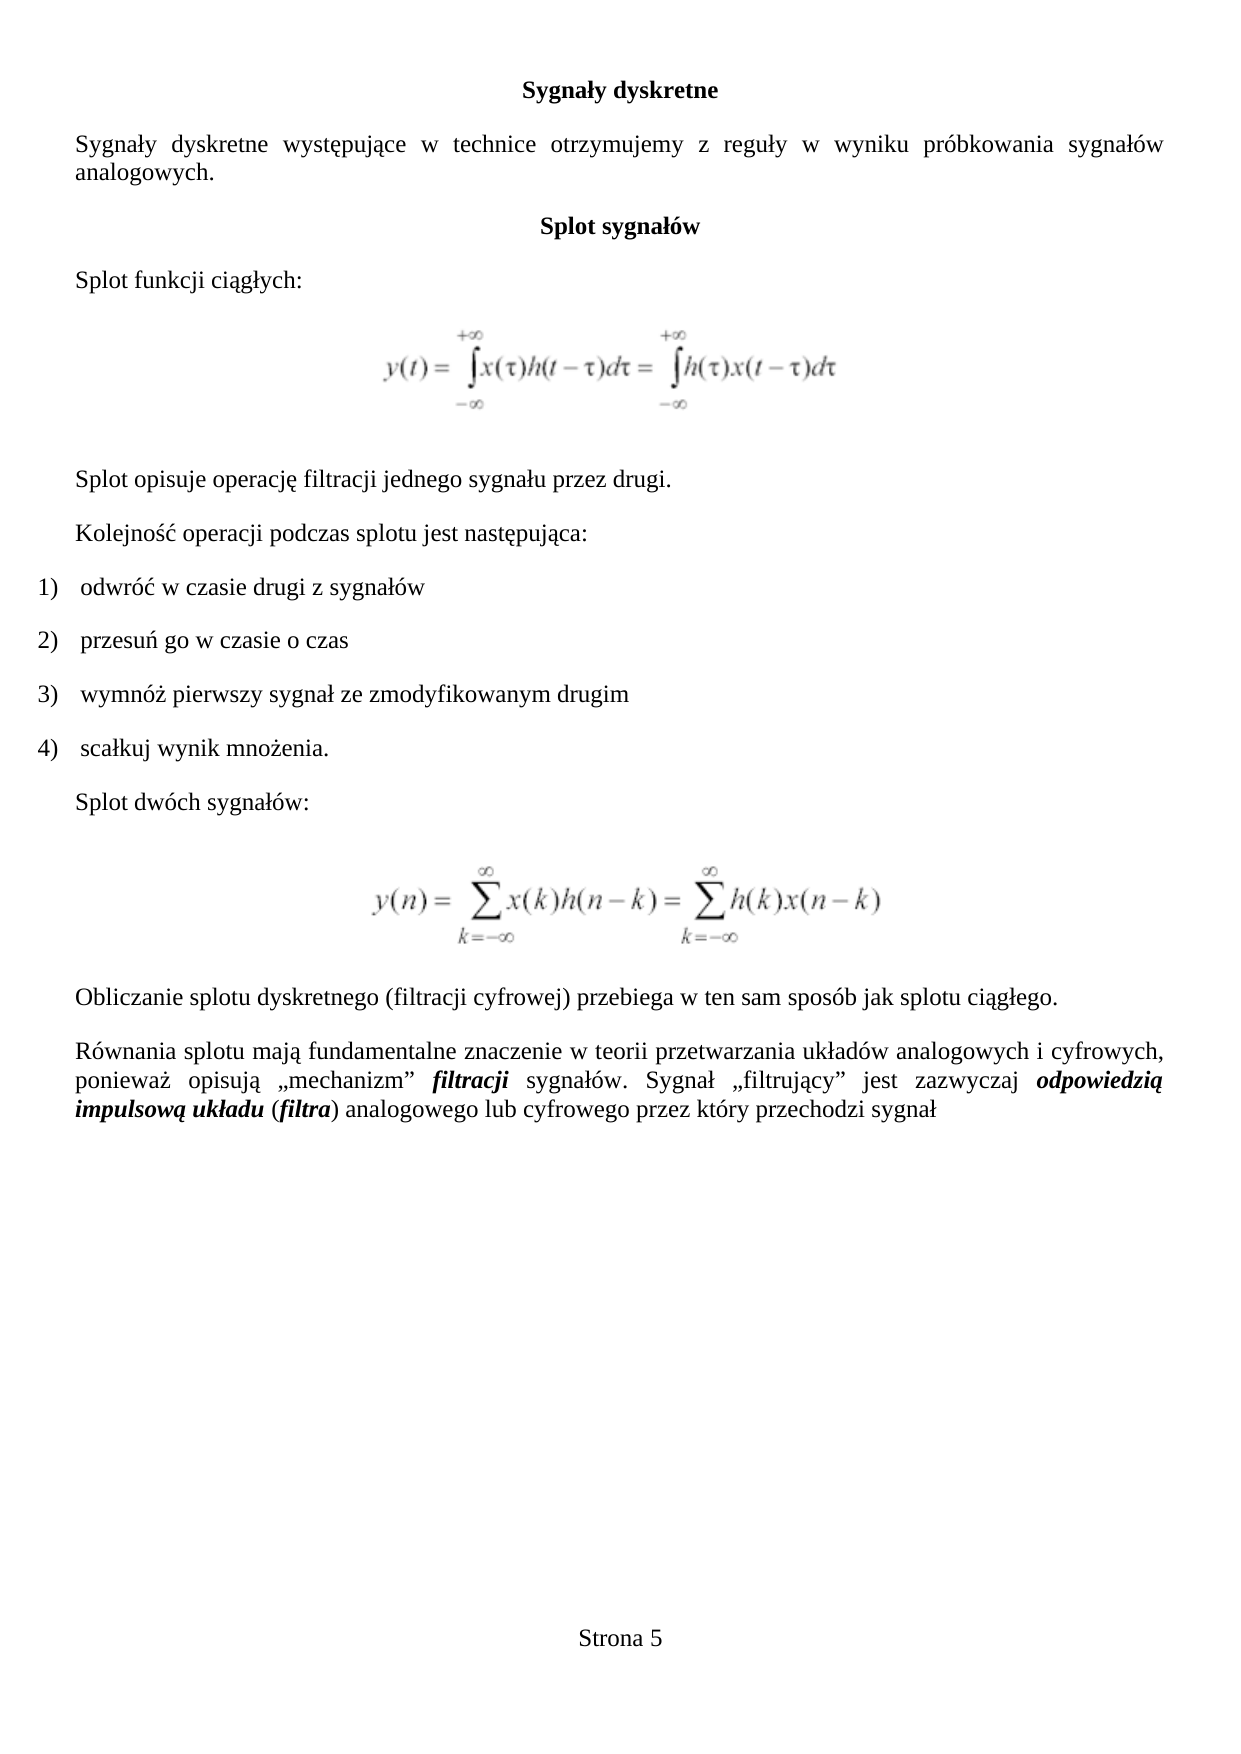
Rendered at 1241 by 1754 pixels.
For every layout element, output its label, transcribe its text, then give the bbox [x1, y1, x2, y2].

picture [342, 840, 898, 958]
text Sygnały dyskretne występujące w technice otrzymujemy z reguły w wyniku próbkowania sygnałów analogowych. [75, 129, 1165, 186]
text Obliczanie splotu dyskretnego (filtracji cyfrowej) przebiega w ten sam sposób jak splotu ciągłego. [75, 982, 1165, 1011]
text 4) scałkuj wynik mnożenia. [37, 733, 1165, 762]
text Równania splotu mają fundamentalne znaczenie w teorii przetwarzania układów analogowych i cyfrowych, ponieważ opisują „mechanizm” filtracji sygnałów. Sygnał „filtrujący” jest zazwyczaj odpowiedzią impulsową układu (filtra) analogowego lub cyfrowego przez który przechodzi sygnał [75, 1036, 1165, 1122]
text Splot sygnałów [75, 211, 1165, 240]
text Splot opisuje operację filtracji jednego sygnału przez drugi. [75, 464, 1165, 493]
text Sygnały dyskretne [75, 75, 1165, 104]
text Splot funkcji ciągłych: [75, 265, 1165, 294]
text 1) odwróć w czasie drugi z sygnałów [37, 572, 1165, 600]
text Splot dwóch sygnałów: [75, 787, 1165, 815]
text 2) przesuń go w czasie o czas [37, 625, 1165, 654]
picture [376, 318, 864, 439]
text 3) wymnóż pierwszy sygnał ze zmodyfikowanym drugim [37, 679, 1165, 708]
text Kolejność operacji podczas splotu jest następująca: [75, 518, 1165, 547]
